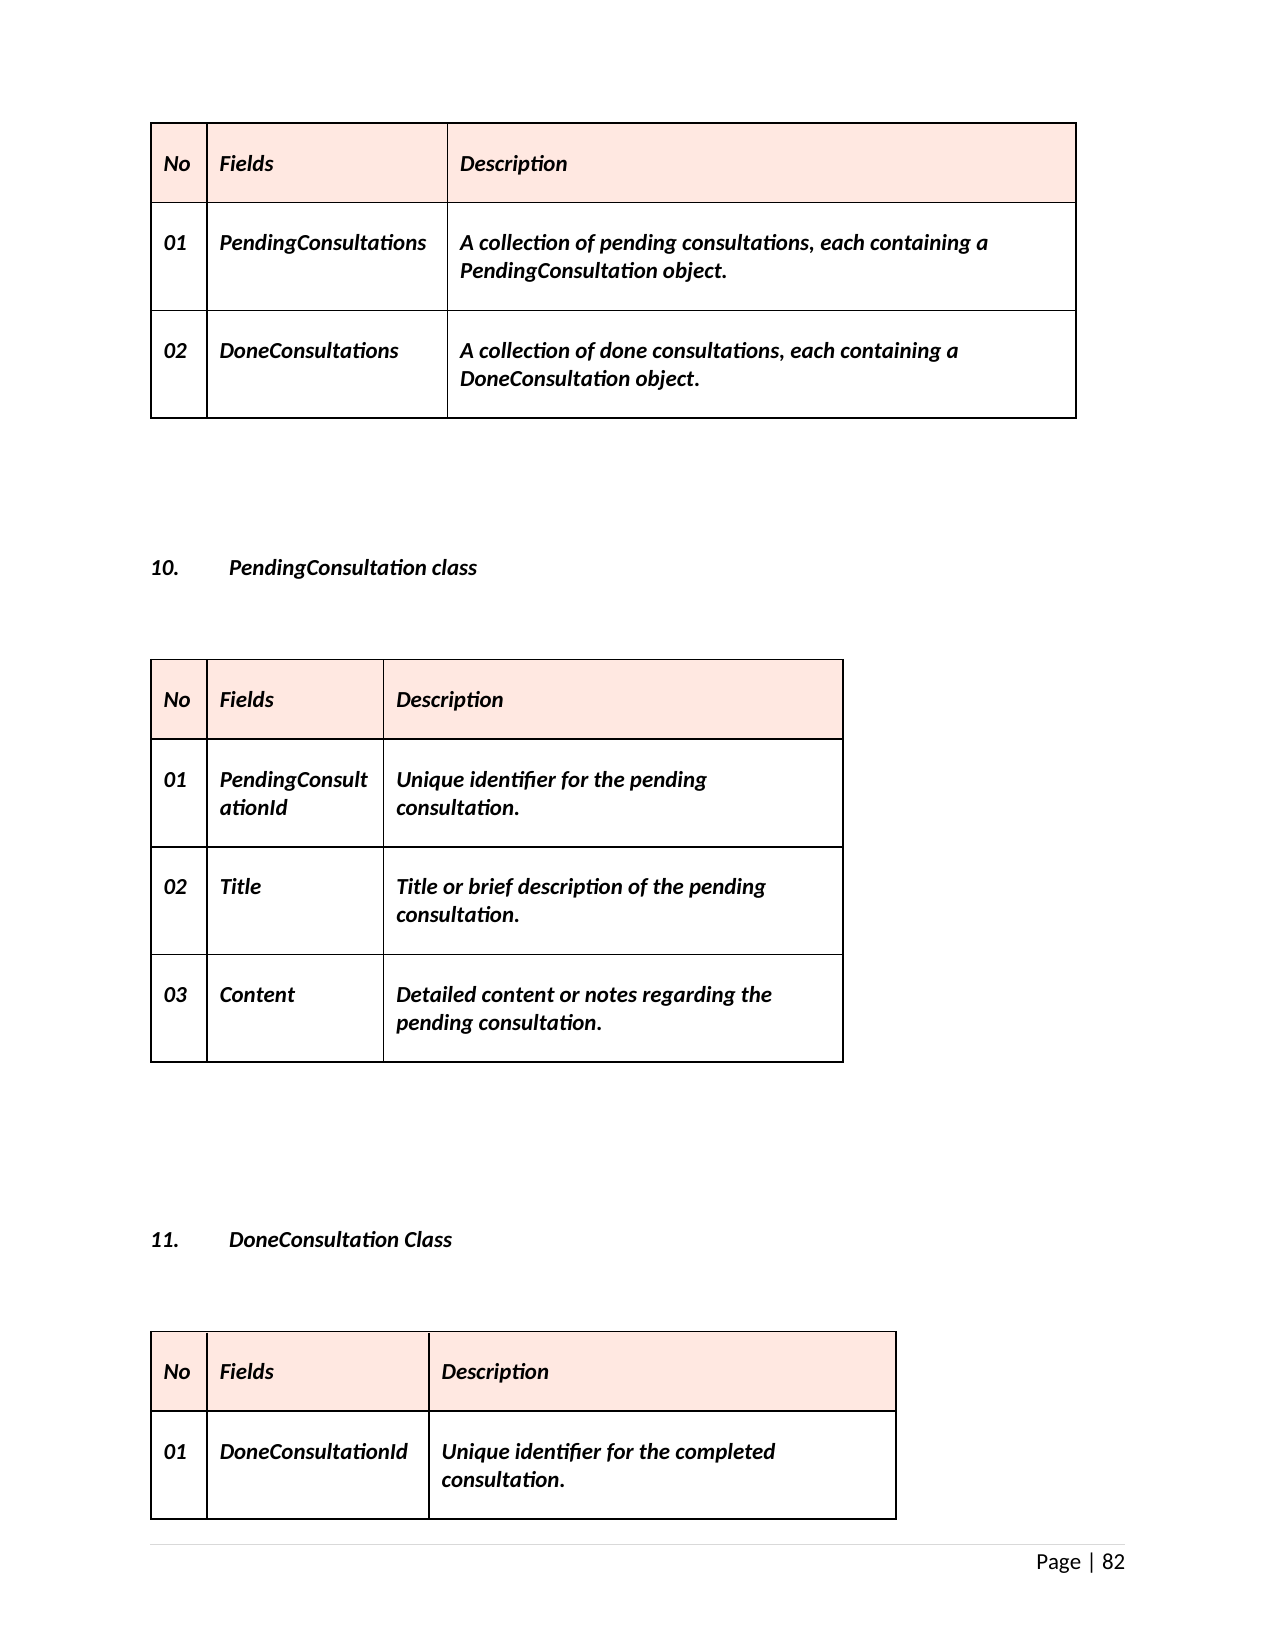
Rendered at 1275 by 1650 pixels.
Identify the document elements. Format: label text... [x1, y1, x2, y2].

text 10. PendingConsultation class [150, 553, 1125, 581]
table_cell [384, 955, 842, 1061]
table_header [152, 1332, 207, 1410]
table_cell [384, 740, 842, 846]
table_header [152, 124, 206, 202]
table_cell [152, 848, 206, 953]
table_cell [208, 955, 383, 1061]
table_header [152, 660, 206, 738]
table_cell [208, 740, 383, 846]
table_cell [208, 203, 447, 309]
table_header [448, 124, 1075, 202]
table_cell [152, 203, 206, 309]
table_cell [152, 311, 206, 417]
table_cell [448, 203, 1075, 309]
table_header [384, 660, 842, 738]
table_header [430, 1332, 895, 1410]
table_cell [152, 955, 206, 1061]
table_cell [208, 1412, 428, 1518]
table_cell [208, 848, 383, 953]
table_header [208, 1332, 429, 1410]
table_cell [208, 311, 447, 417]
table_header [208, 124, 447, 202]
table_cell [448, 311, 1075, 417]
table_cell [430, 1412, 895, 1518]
text 11. DoneConsultation Class [150, 1225, 1125, 1253]
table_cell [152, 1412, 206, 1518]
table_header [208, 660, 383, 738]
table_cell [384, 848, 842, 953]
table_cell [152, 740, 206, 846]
